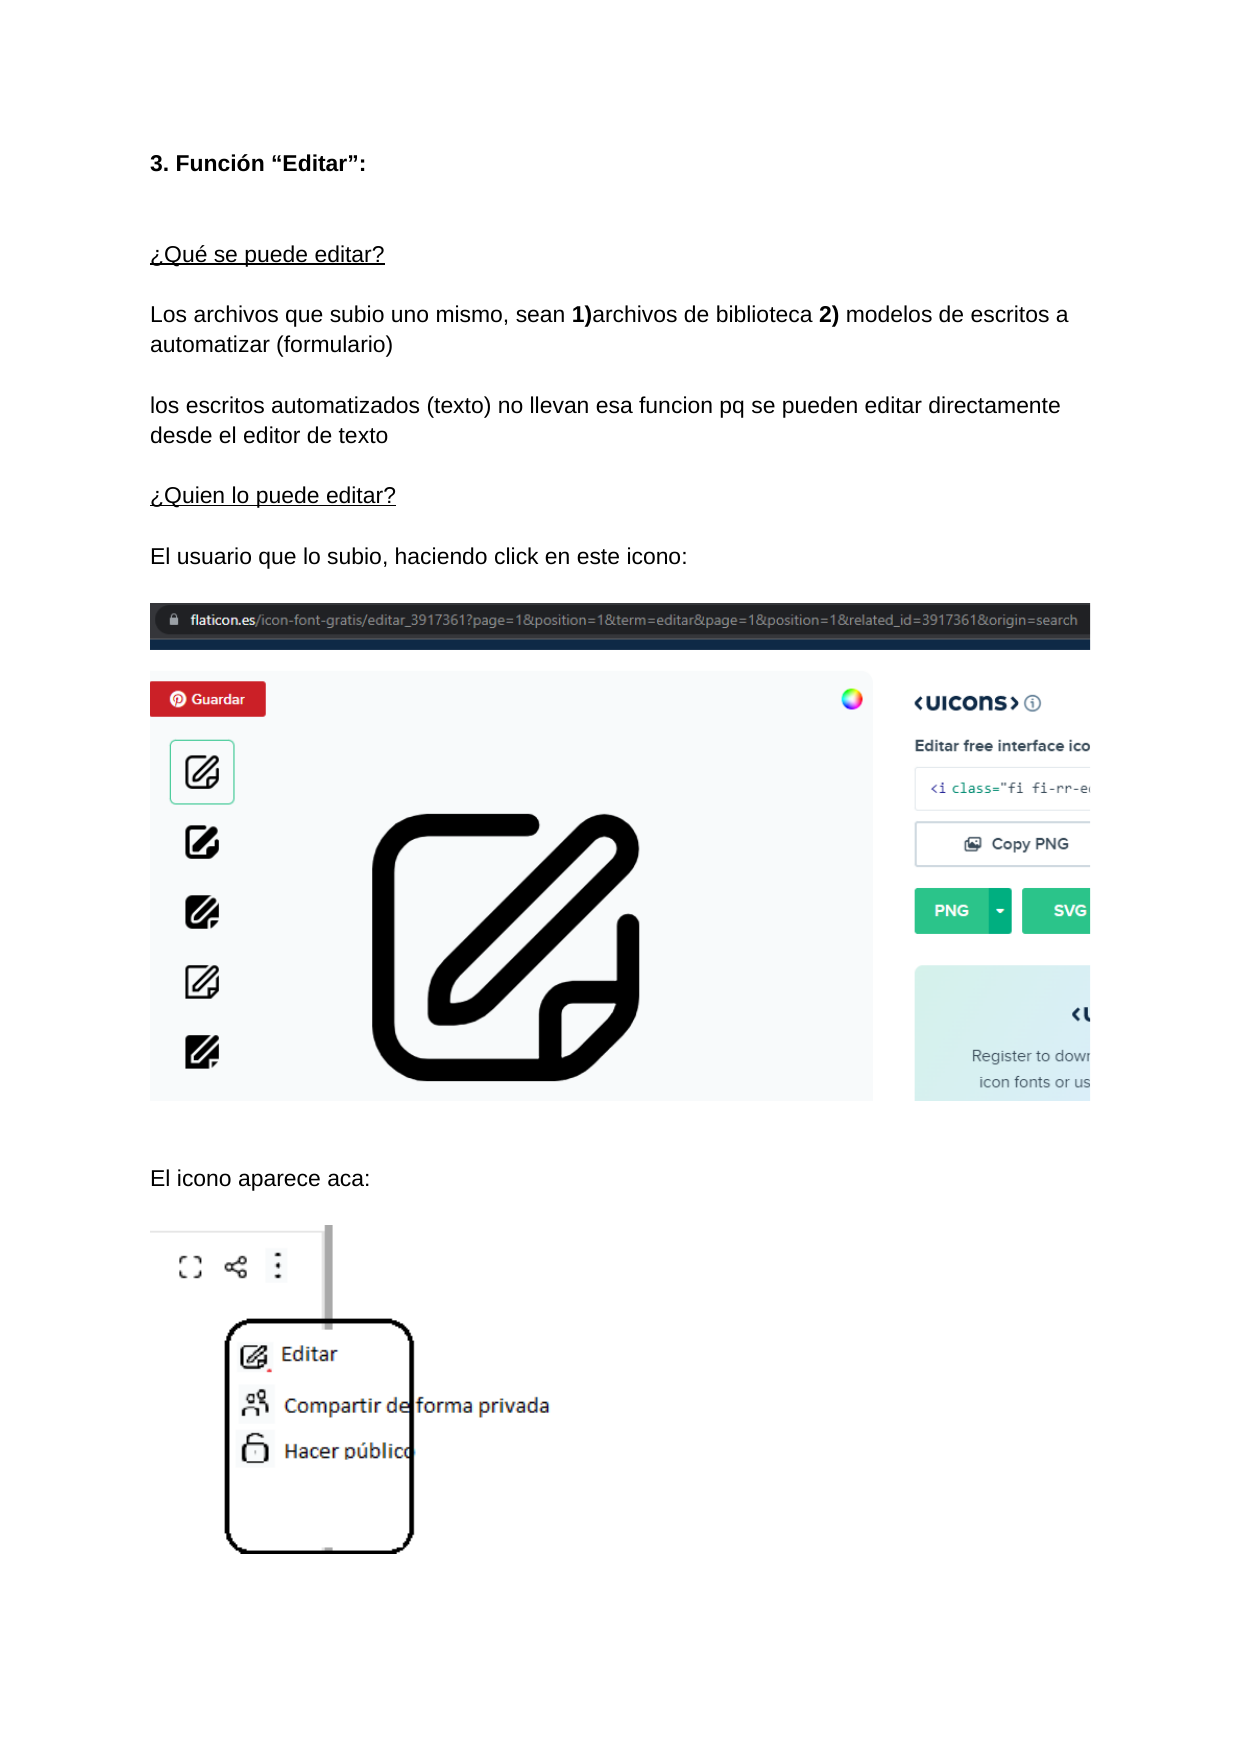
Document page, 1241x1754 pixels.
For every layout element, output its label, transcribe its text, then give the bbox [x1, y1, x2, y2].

text los escritos automatizados (texto) no llevan esa funcion pq se pueden editar directamente desde el editor de texto [150, 392, 1090, 448]
picture [150, 1225, 569, 1554]
text 3. Función “Editar”: [150, 150, 1090, 176]
text El usuario que lo subio, haciendo click en este icono: [150, 543, 1090, 569]
text ¿Quien lo puede editar? [150, 482, 1090, 509]
text Los archivos que subio uno mismo, sean 1)archivos de biblioteca 2) modelos de escritos a automatizar (formulario) [150, 301, 1090, 358]
text ¿Qué se puede editar? [150, 241, 1090, 267]
text El icono aparece aca: [150, 1165, 1090, 1192]
picture [150, 603, 1091, 1101]
